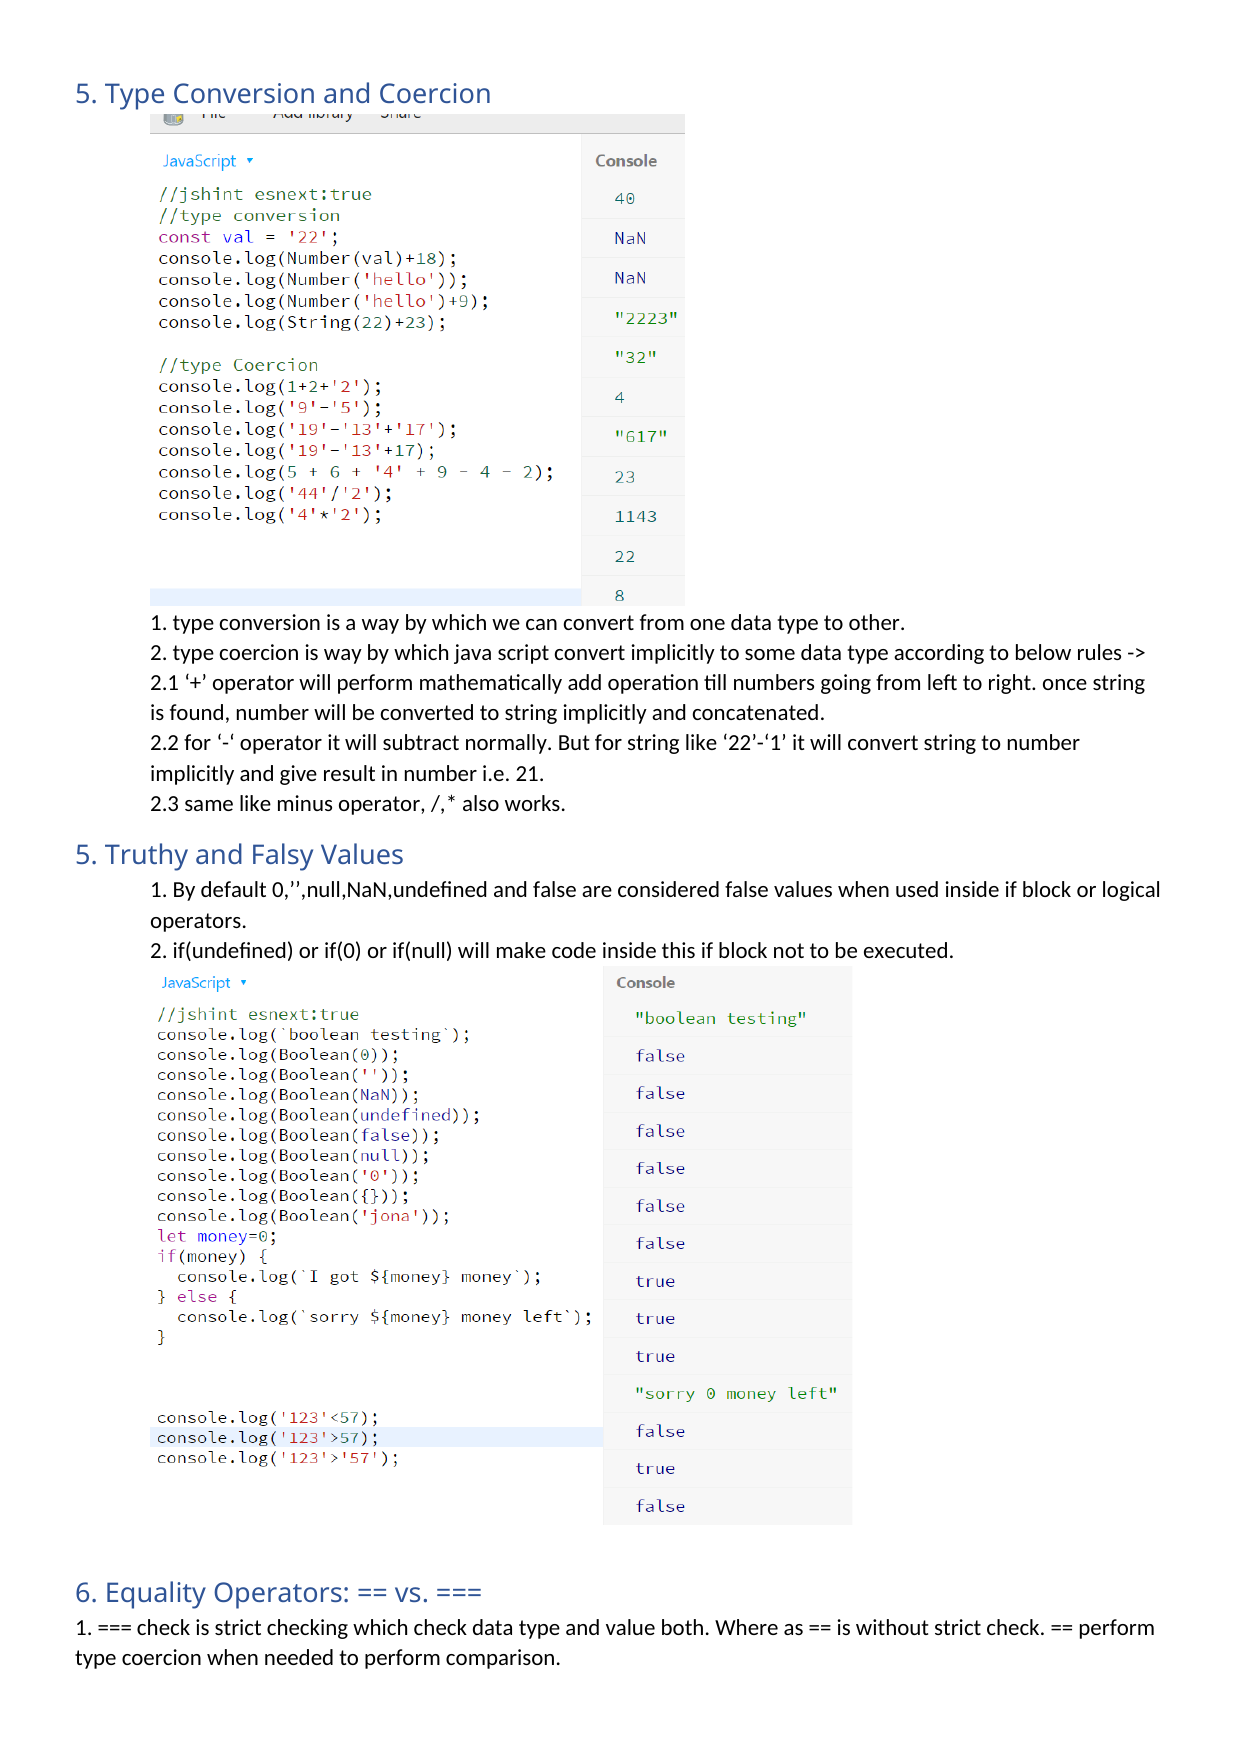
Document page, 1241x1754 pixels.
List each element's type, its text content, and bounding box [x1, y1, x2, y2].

list 2.3 same like minus operator, /,* also works. [150, 789, 1165, 817]
subtitle 5. Truthy and Falsy Values [75, 836, 1165, 873]
subtitle 6. Equality Operators: == vs. === [75, 1573, 1165, 1610]
list 1. By default 0,’’,null,NaN,undefined and false are considered false values when used inside if block or logical operators. [150, 876, 1165, 934]
picture [150, 114, 685, 606]
list 2. if(undefined) or if(0) or if(null) will make code inside this if block not to be executed. [150, 936, 1165, 964]
list 2. type coercion is way by which java script convert implicitly to some data type according to below rules -> [150, 638, 1165, 666]
list 1. type conversion is a way by which we can convert from one data type to other. [150, 608, 1165, 636]
list 2.1 ‘+’ operator will perform mathematically add operation till numbers going from left to right. once string is found, number will be converted to string implicitly and concatenated. [150, 668, 1165, 726]
picture [150, 966, 853, 1525]
text 1. === check is strict checking which check data type and value both. Where as == is without strict check. == perform type coercion when needed to perform comparison. [75, 1613, 1165, 1672]
list 2.2 for ‘-‘ operator it will subtract normally. But for string like ‘22’-‘1’ it will convert string to number implicitly and give result in number i.e. 21. [150, 728, 1165, 787]
subtitle 5. Type Conversion and Coercion [75, 75, 1165, 112]
